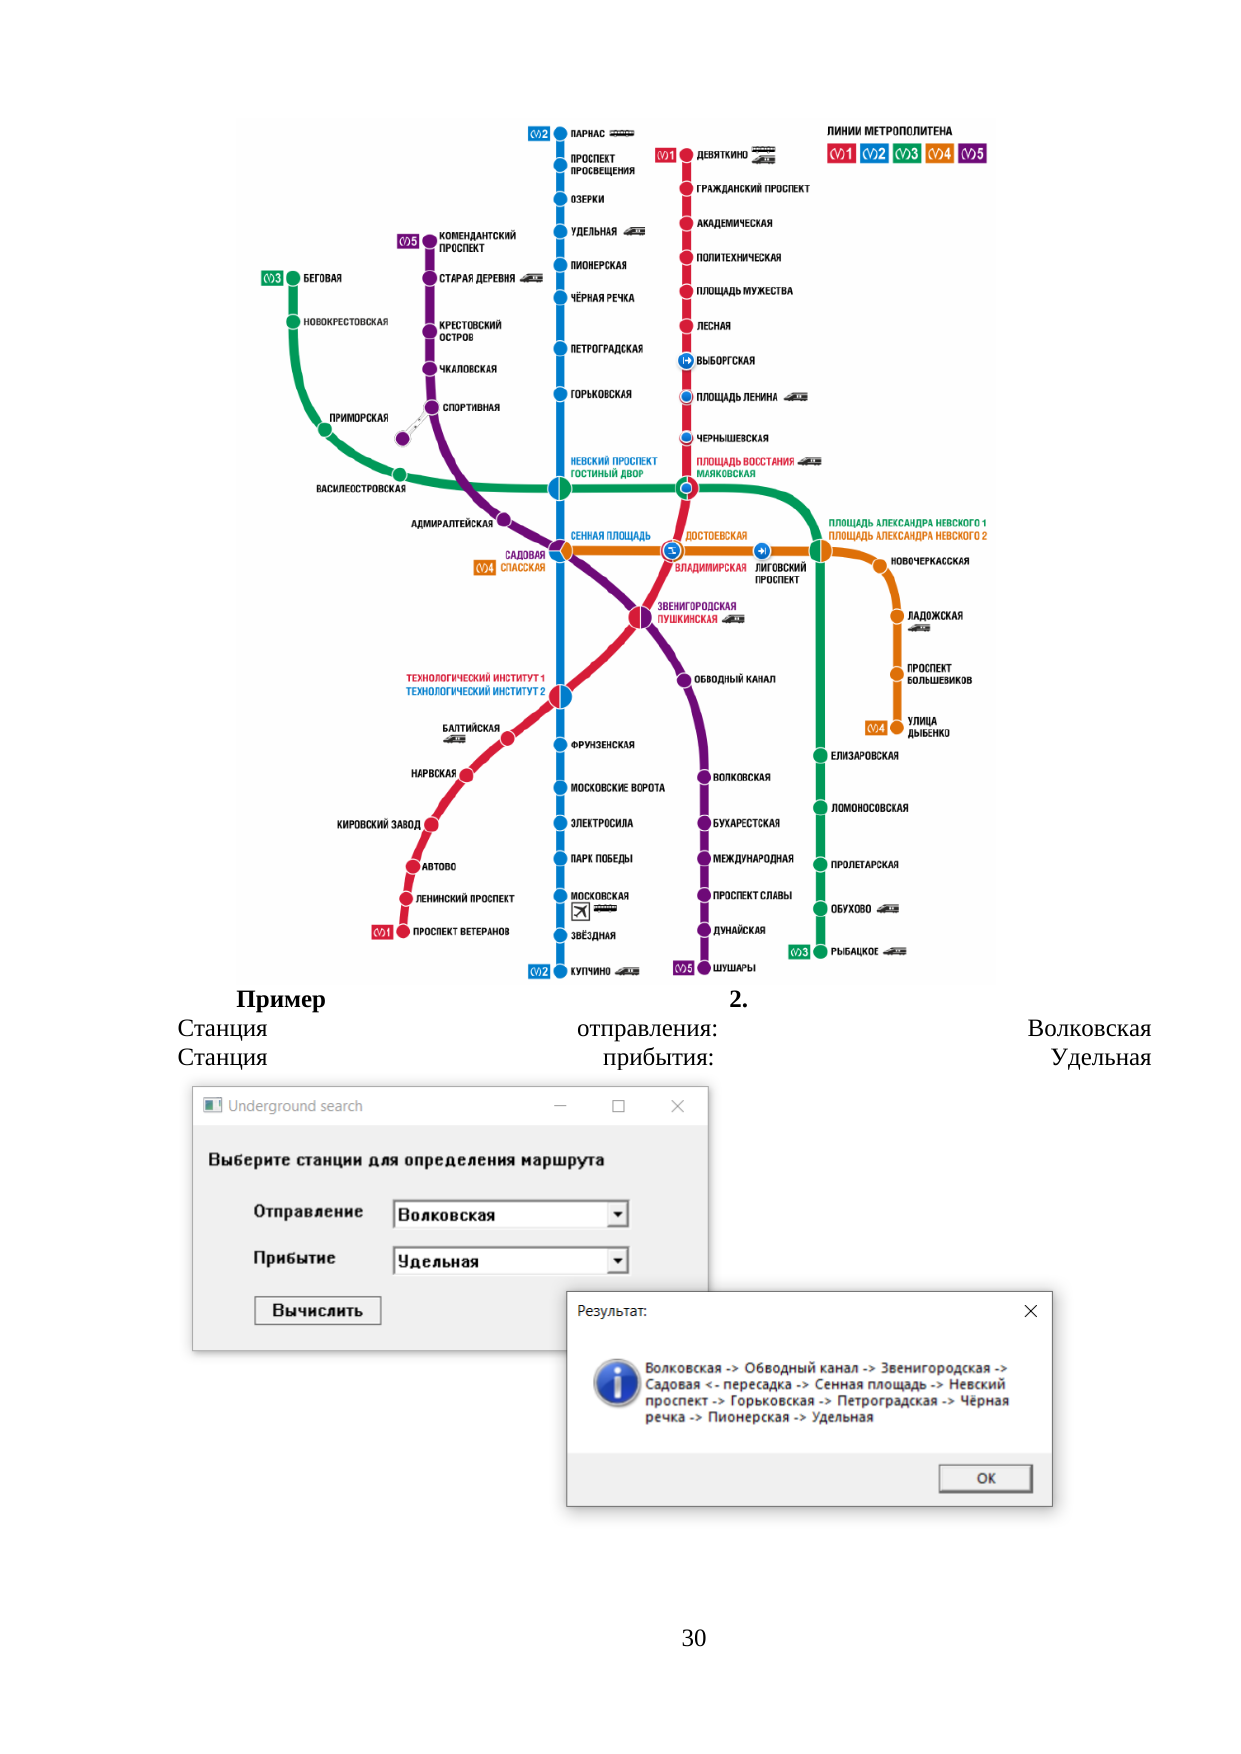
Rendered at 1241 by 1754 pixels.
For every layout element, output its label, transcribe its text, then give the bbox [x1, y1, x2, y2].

picture [236, 118, 996, 985]
picture [177, 1070, 1081, 1536]
